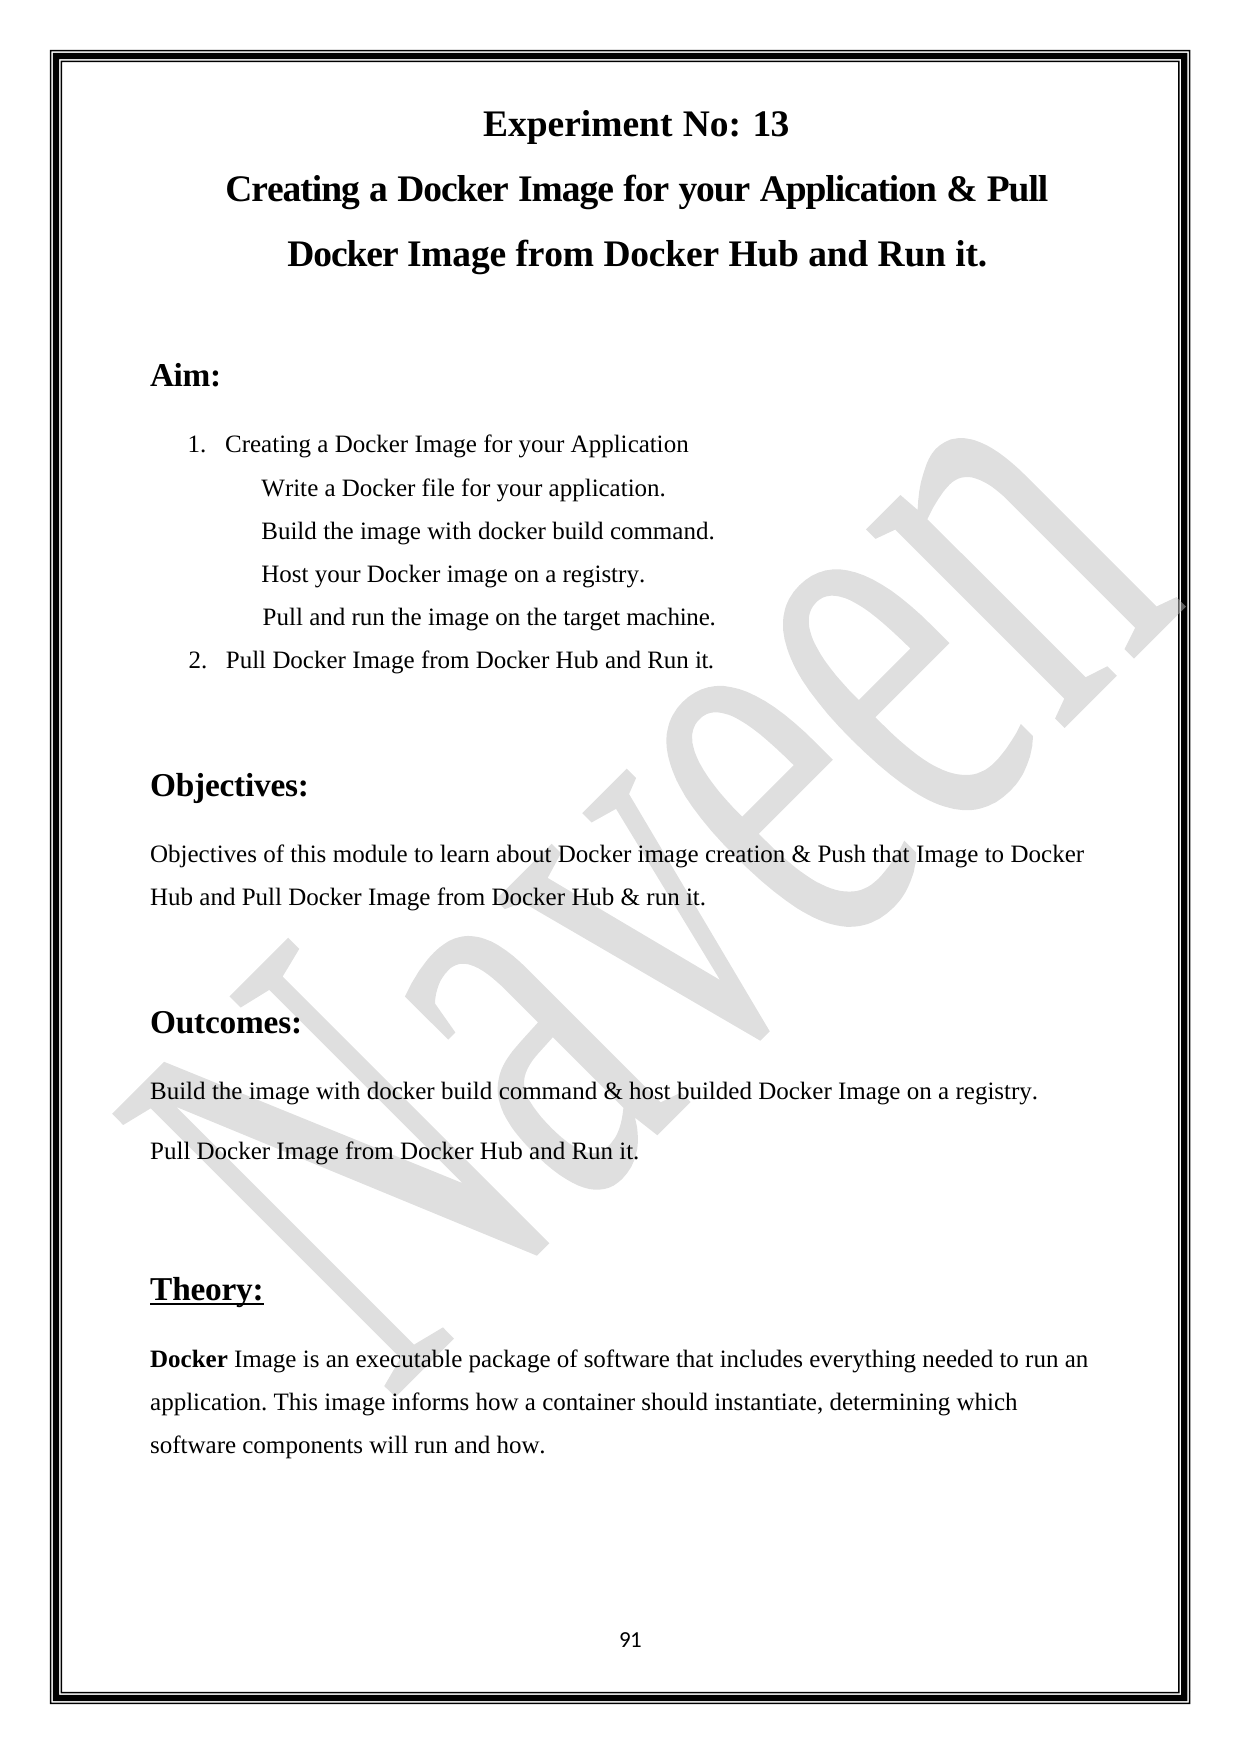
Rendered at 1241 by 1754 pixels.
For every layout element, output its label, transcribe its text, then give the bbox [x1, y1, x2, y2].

list Creating a Docker Image for your Application Write a Docker file for your application. Build the image with docker build command. Host your Docker image on a registry. [187, 429, 715, 588]
text Objectives of this module to learn about Docker image creation & Push that Image to Docker Hub and Pull Docker Image from Docker Hub & run it. [150, 839, 1113, 911]
text Creating a Docker Image for your Application & Pull Docker Image from Docker Hub and Run it. [177, 166, 1097, 274]
subtitle Objectives: [150, 765, 1180, 803]
text Docker Image is an executable package of software that includes everything needed to run an application. This image informs how a container should instantiate, determining which software components will run and how. [150, 1344, 1095, 1459]
subtitle Aim: [150, 356, 1180, 394]
text Experiment No: 13 [123, 102, 1150, 145]
subtitle Outcomes: [150, 1002, 1180, 1040]
text Theory: [150, 1270, 1180, 1308]
text Build the image with docker build command & host builded Docker Image on a registry. Pull Docker Image from Docker Hub and Run it. [150, 1076, 1041, 1164]
text Pull and run the image on the target machine. [123, 602, 716, 631]
list Pull Docker Image from Docker Hub and Run it. [123, 645, 714, 674]
